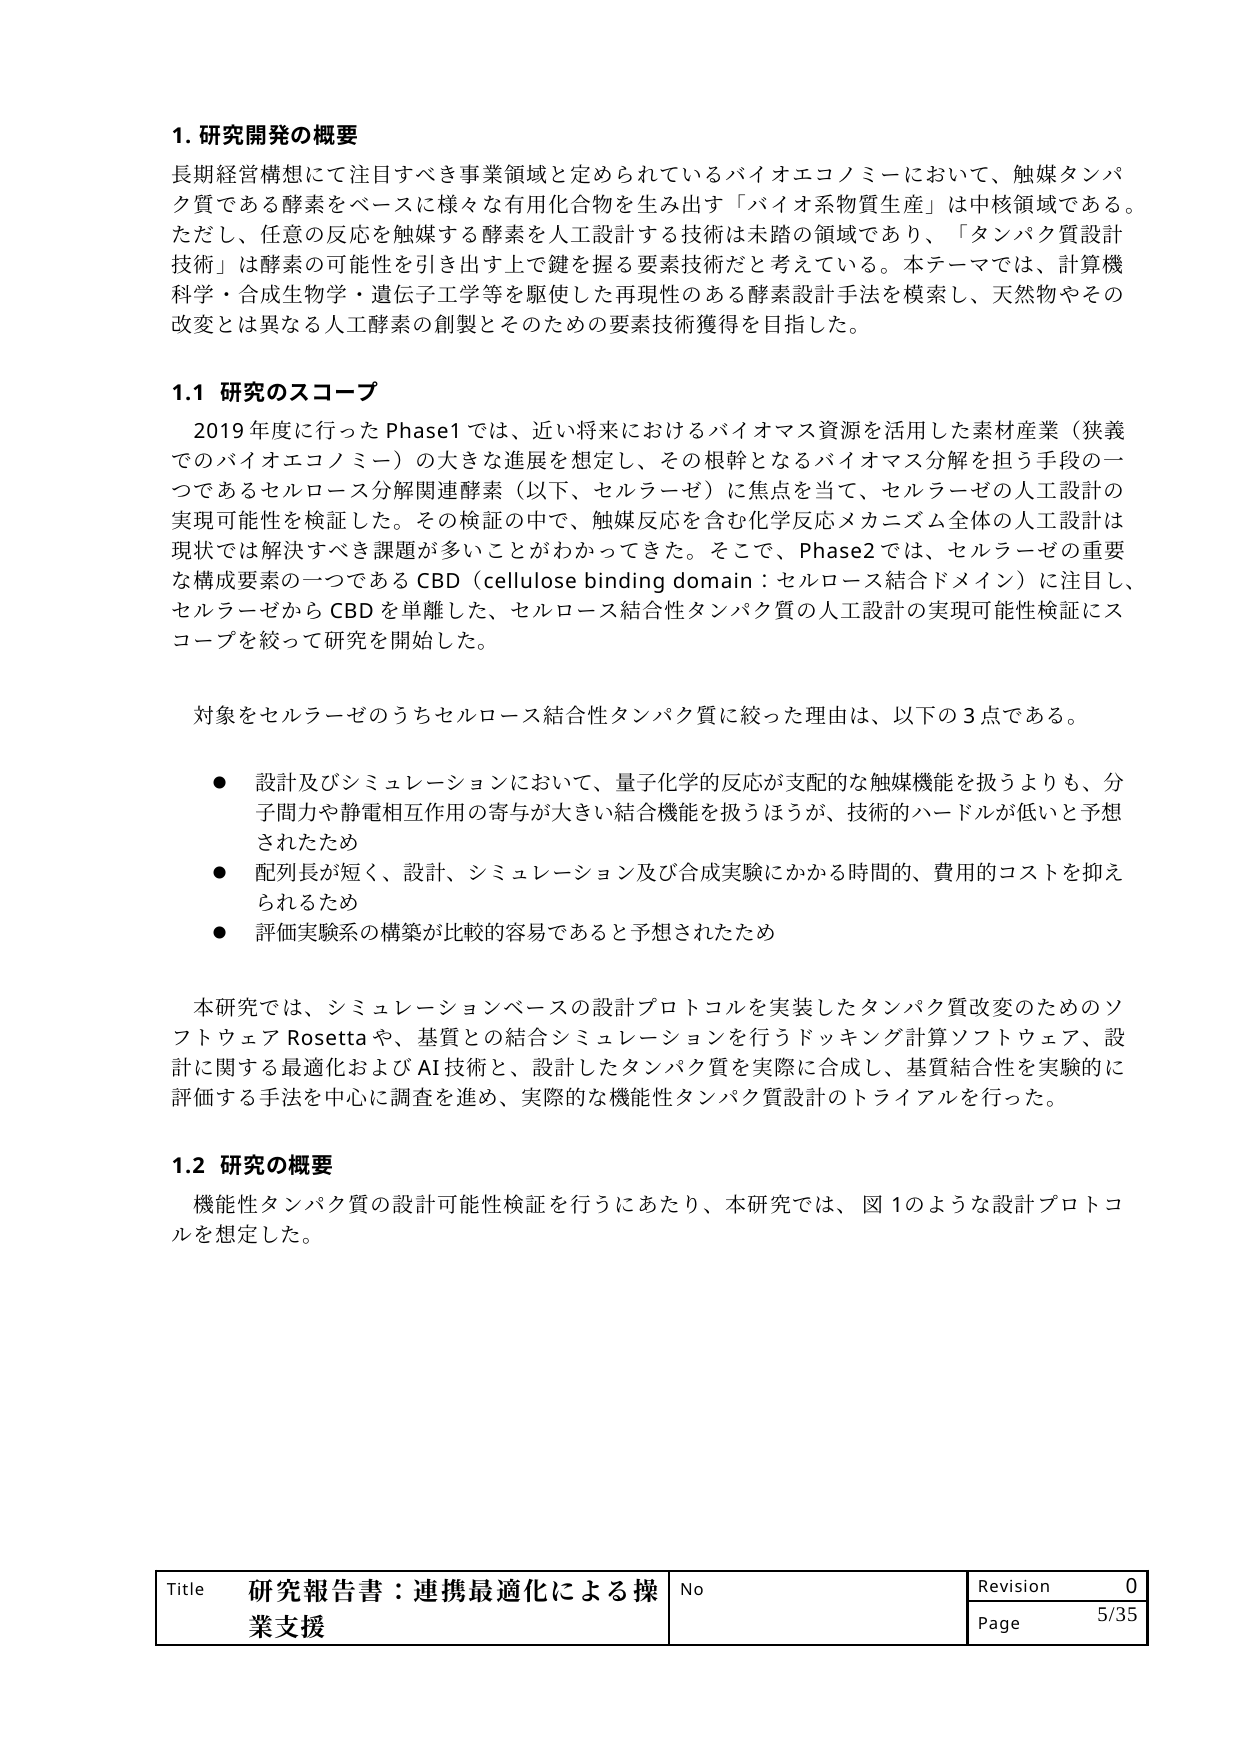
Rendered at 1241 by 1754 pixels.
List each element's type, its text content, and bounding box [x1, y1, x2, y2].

text 機能性タンパク質の設計可能性検証を行うにあたり、本研究では、図 1のような設計プロトコルを想定した。 [171, 1188, 1126, 1248]
text 対象をセルラーゼのうちセルロース結合性タンパク質に絞った理由は、以下の3点である。 [171, 700, 1126, 730]
list 配列長が短く、設計、シミュレーション及び合成実験にかかる時間的、費用的コストを抑えられるため [212, 856, 1126, 916]
text 2019年度に行ったPhase1では、近い将来におけるバイオマス資源を活用した素材産業（狭義でのバイオエコノミー）の大きな進展を想定し、その根幹となるバイオマス分解を担う手段の一つであるセルロース分解関連酵素（以下、セルラーゼ）に焦点を当て、セルラーゼの人工設計の実現可能性を検証した。その検証の中で、触媒反応を含む化学反応メカニズム全体の人工設計は現状では解決すべき課題が多いことがわかってきた。そこで、Phase2では、セルラーゼの重要な構成要素の一つであるCBD（cellulose binding domain：セルロース結合ドメイン）に注目し、セルラーゼからCBDを単離した、セルロース結合性タンパク質の人工設計の実現可能性検証にスコープを絞って研究を開始した。 [171, 415, 1126, 655]
subtitle 研究開発の概要 [171, 118, 1126, 150]
list 設計及びシミュレーションにおいて、量子化学的反応が支配的な触媒機能を扱うよりも、分子間力や静電相互作用の寄与が大きい結合機能を扱うほうが、技術的ハードルが低いと予想されたため [212, 767, 1126, 856]
list 評価実験系の構築が比較的容易であると予想されたため [212, 916, 1126, 946]
text 長期経営構想にて注目すべき事業領域と定められているバイオエコノミーにおいて、触媒タンパク質である酵素をベースに様々な有用化合物を生み出す「バイオ系物質生産」は中核領域である。ただし、任意の反応を触媒する酵素を人工設計する技術は未踏の領域であり、「タンパク質設計技術」は酵素の可能性を引き出す上で鍵を握る要素技術だと考えている。本テーマでは、計算機科学・合成生物学・遺伝子工学等を駆使した再現性のある酵素設計手法を模索し、天然物やその改変とは異なる人工酵素の創製とそのための要素技術獲得を目指した。 [171, 158, 1126, 338]
subtitle 研究の概要 [171, 1148, 1126, 1180]
text 本研究では、シミュレーションベースの設計プロトコルを実装したタンパク質改変のためのソフトウェアRosettaや、基質との結合シミュレーションを行うドッキング計算ソフトウェア、設計に関する最適化およびAI技術と、設計したタンパク質を実際に合成し、基質結合性を実験的に評価する手法を中心に調査を進め、実際的な機能性タンパク質設計のトライアルを行った。 [171, 991, 1126, 1111]
subtitle 研究のスコープ [171, 375, 1126, 406]
